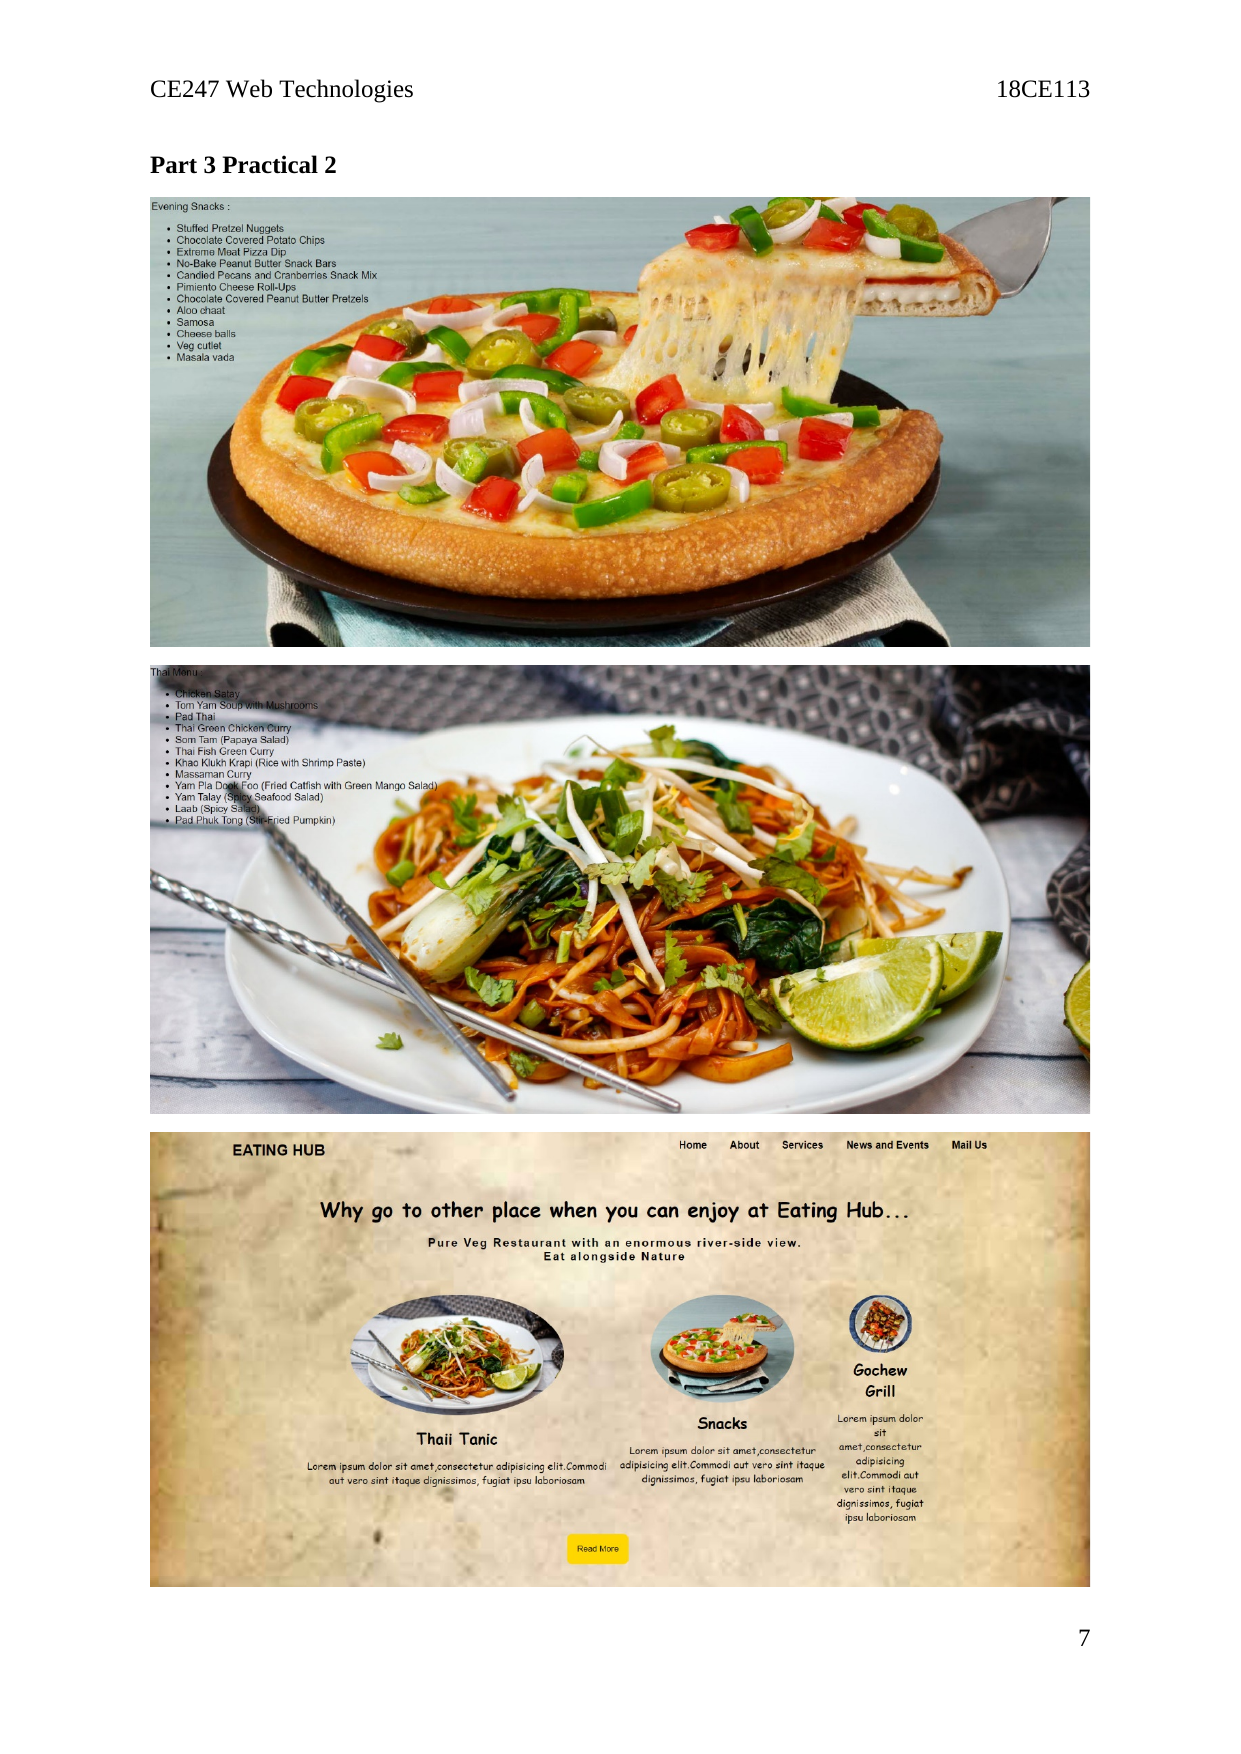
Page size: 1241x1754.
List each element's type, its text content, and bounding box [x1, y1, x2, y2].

text Part 3 Practical 2 [150, 150, 1090, 179]
picture [150, 1132, 1091, 1587]
picture [150, 665, 1091, 1114]
picture [150, 197, 1091, 647]
